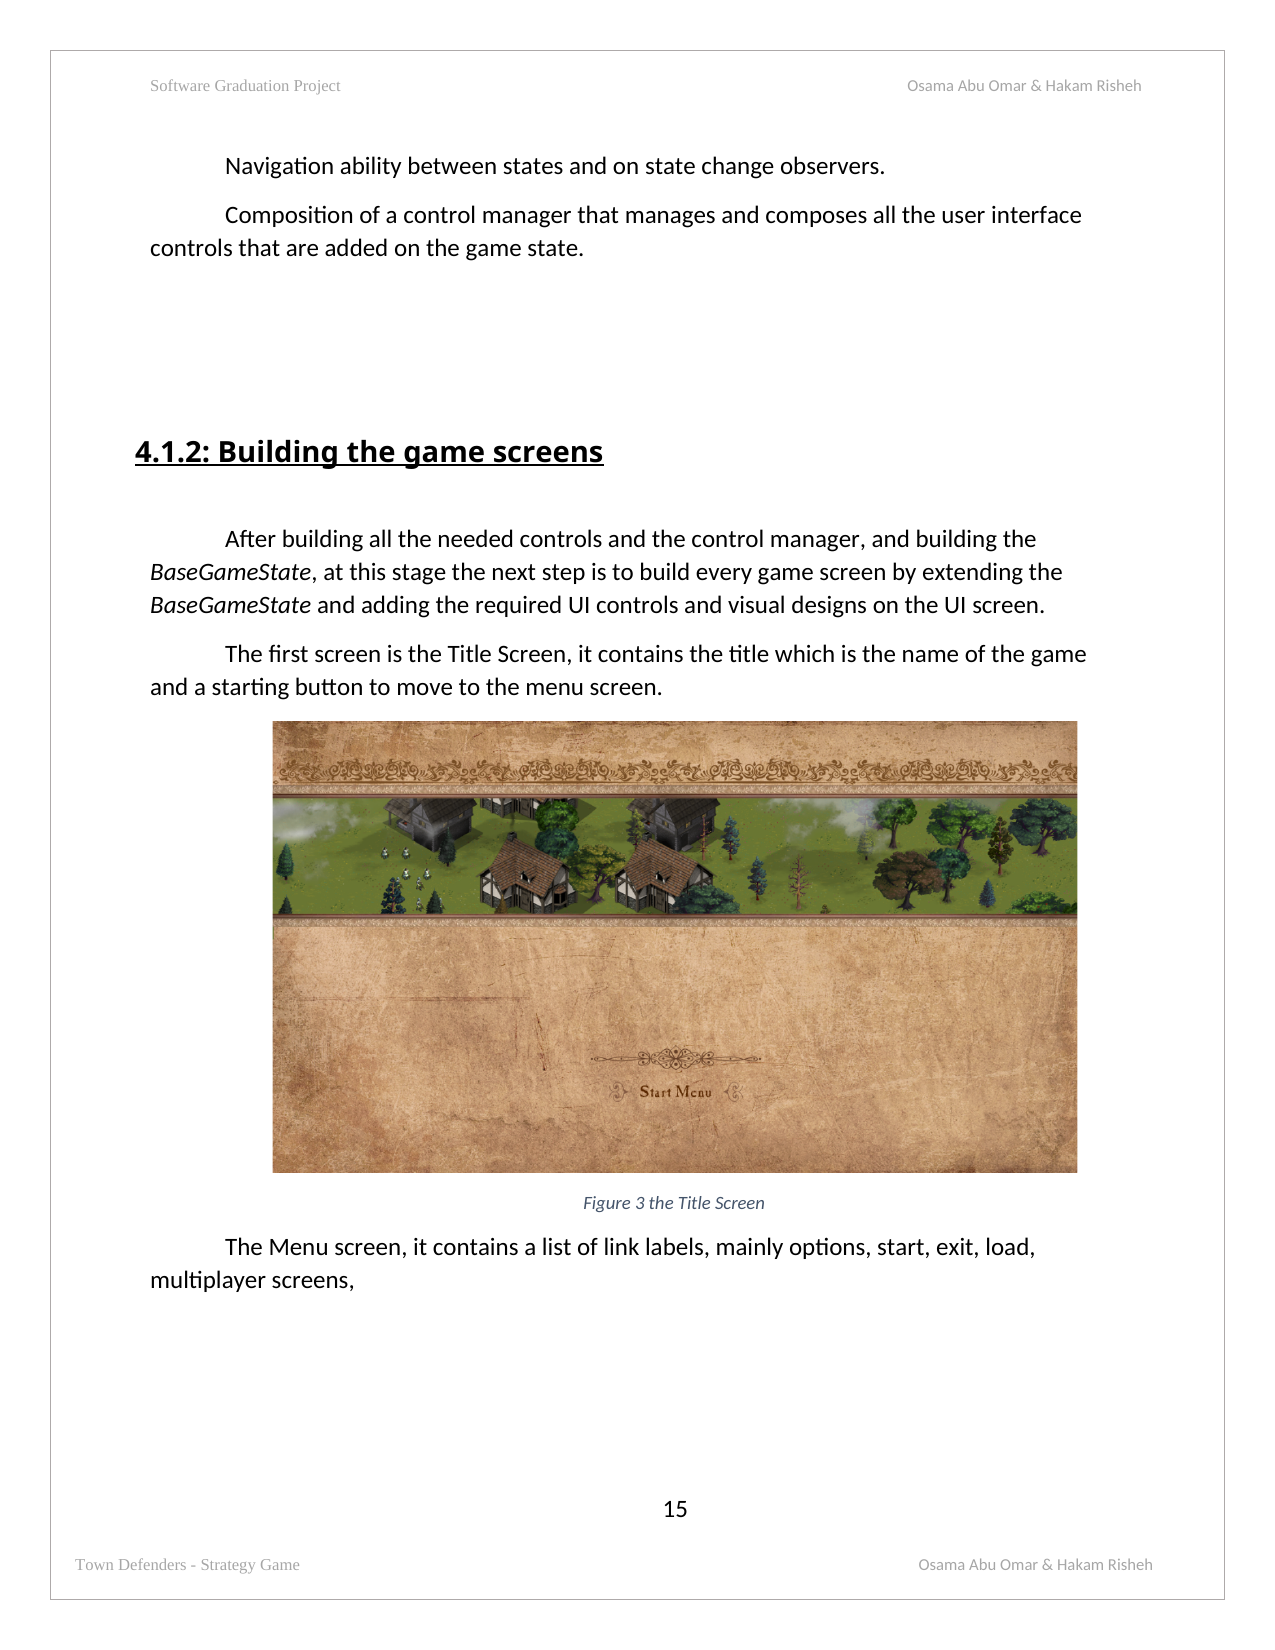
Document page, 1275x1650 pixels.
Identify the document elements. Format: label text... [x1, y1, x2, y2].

text The Menu screen, it contains a list of link labels, mainly options, start, exit, load, multiplayer screens, [150, 1231, 1125, 1294]
text Navigation ability between states and on state change observers. [150, 150, 1125, 181]
text After building all the needed controls and the control manager, and building the BaseGameState, at this stage the next step is to build every game screen by extending the BaseGameState and adding the required UI controls and visual designs on the UI screen. [150, 523, 1125, 619]
text Figure 3 the Title Screen [150, 1191, 1125, 1214]
text Composition of a control manager that manages and composes all the user interface controls that are added on the game state. [150, 199, 1125, 263]
picture [272, 721, 1078, 1173]
text The first screen is the Title Screen, it contains the title which is the name of the game and a starting button to move to the menu screen. [150, 639, 1125, 702]
subtitle 4.1.2: Building the game screens [60, 431, 1125, 471]
